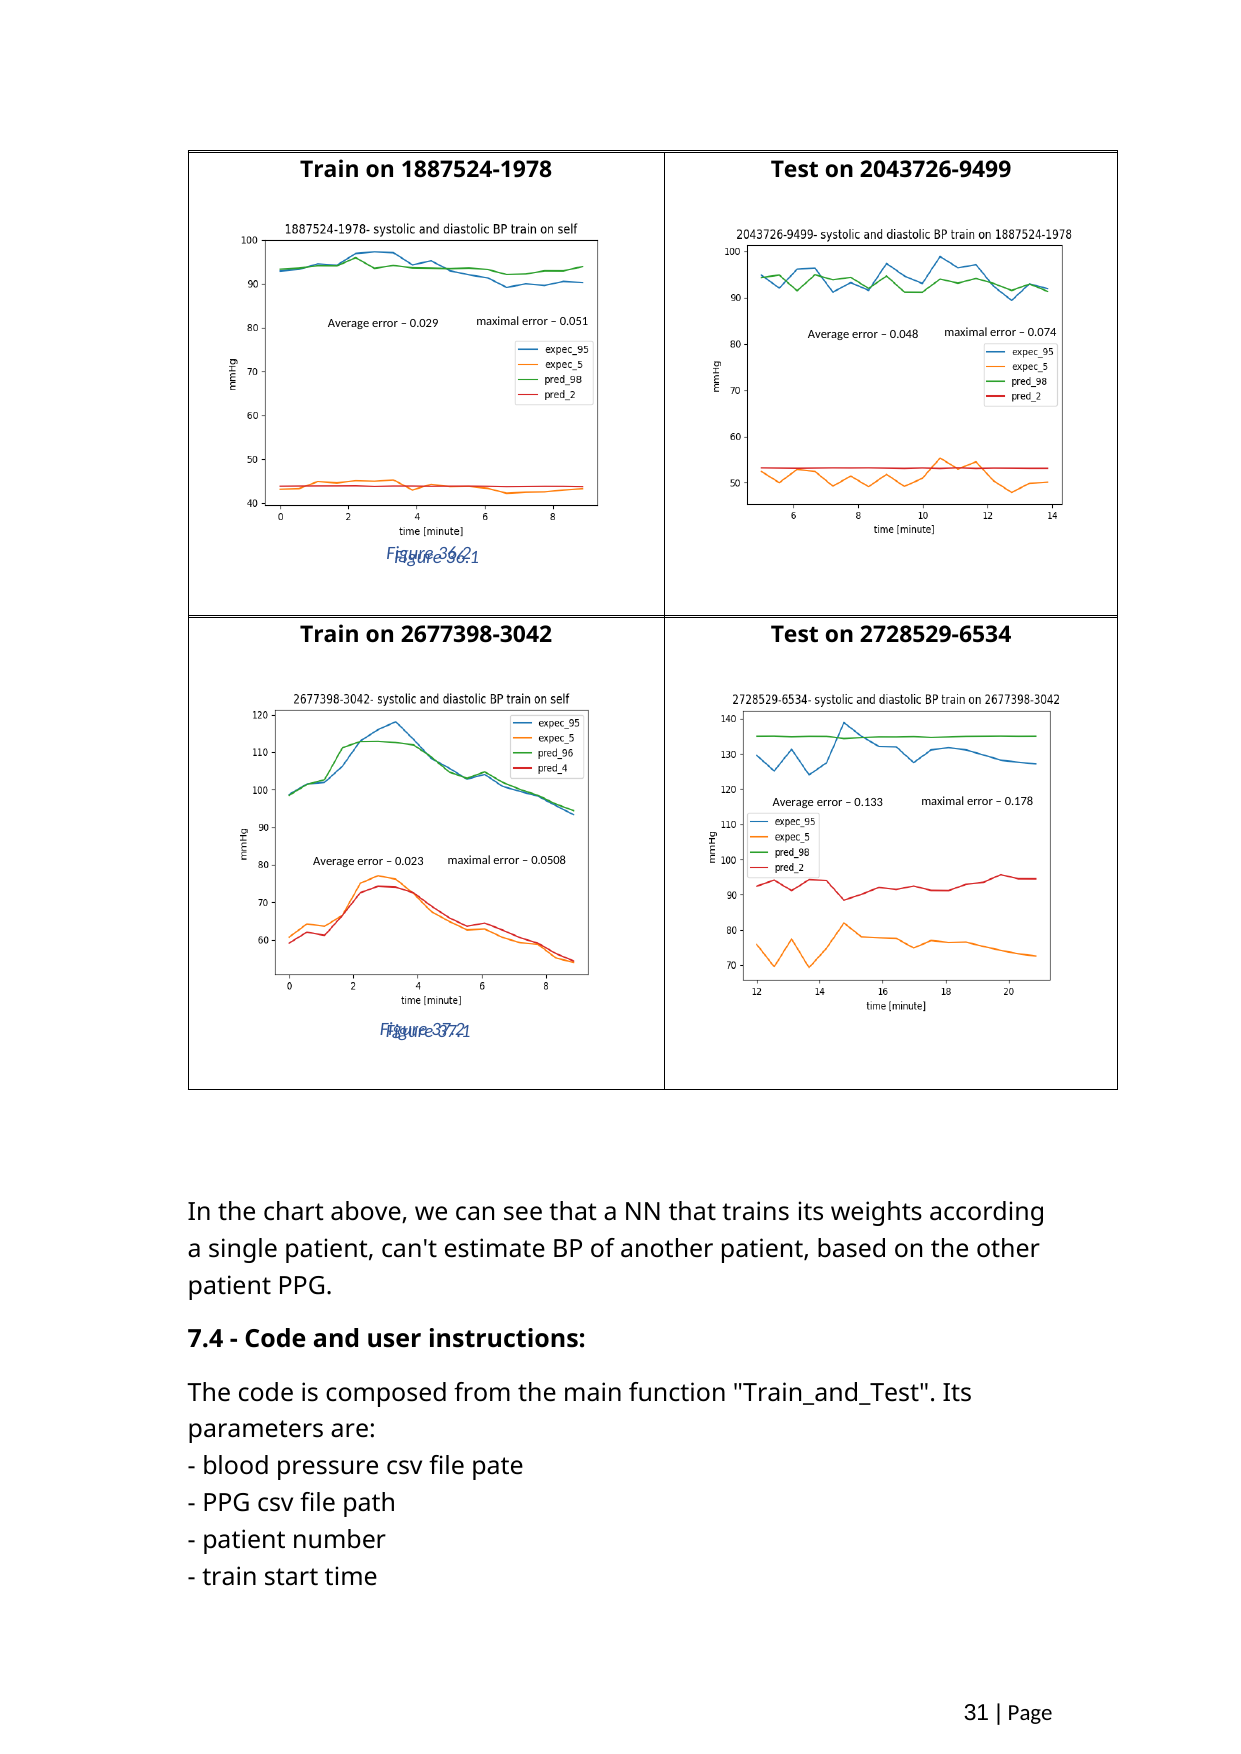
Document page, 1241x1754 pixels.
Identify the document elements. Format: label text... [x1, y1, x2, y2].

table_cell Test on 2728529-6534 [665, 618, 1117, 1089]
picture [211, 198, 640, 543]
text The code is composed from the main function "Train_and_Test". Its parameters are: - blood pressure csv file pate - PPG csv file path - patient number - train start time [187, 1374, 1053, 1592]
picture [224, 668, 628, 1012]
picture [696, 204, 1102, 541]
table_cell Train on 1887524-1978 [189, 153, 664, 615]
table_cell Test on 2043726-9499 [665, 153, 1117, 615]
picture [693, 668, 1088, 1018]
text In the chart above, we can see that a NN that trains its weights according a single patient, can't estimate BP of another patient, based on the other patient PPG. [187, 1194, 1053, 1302]
list 7.4 - Code and user instructions: [187, 1321, 1053, 1355]
table_cell Train on 2677398-3042 [189, 618, 664, 1089]
